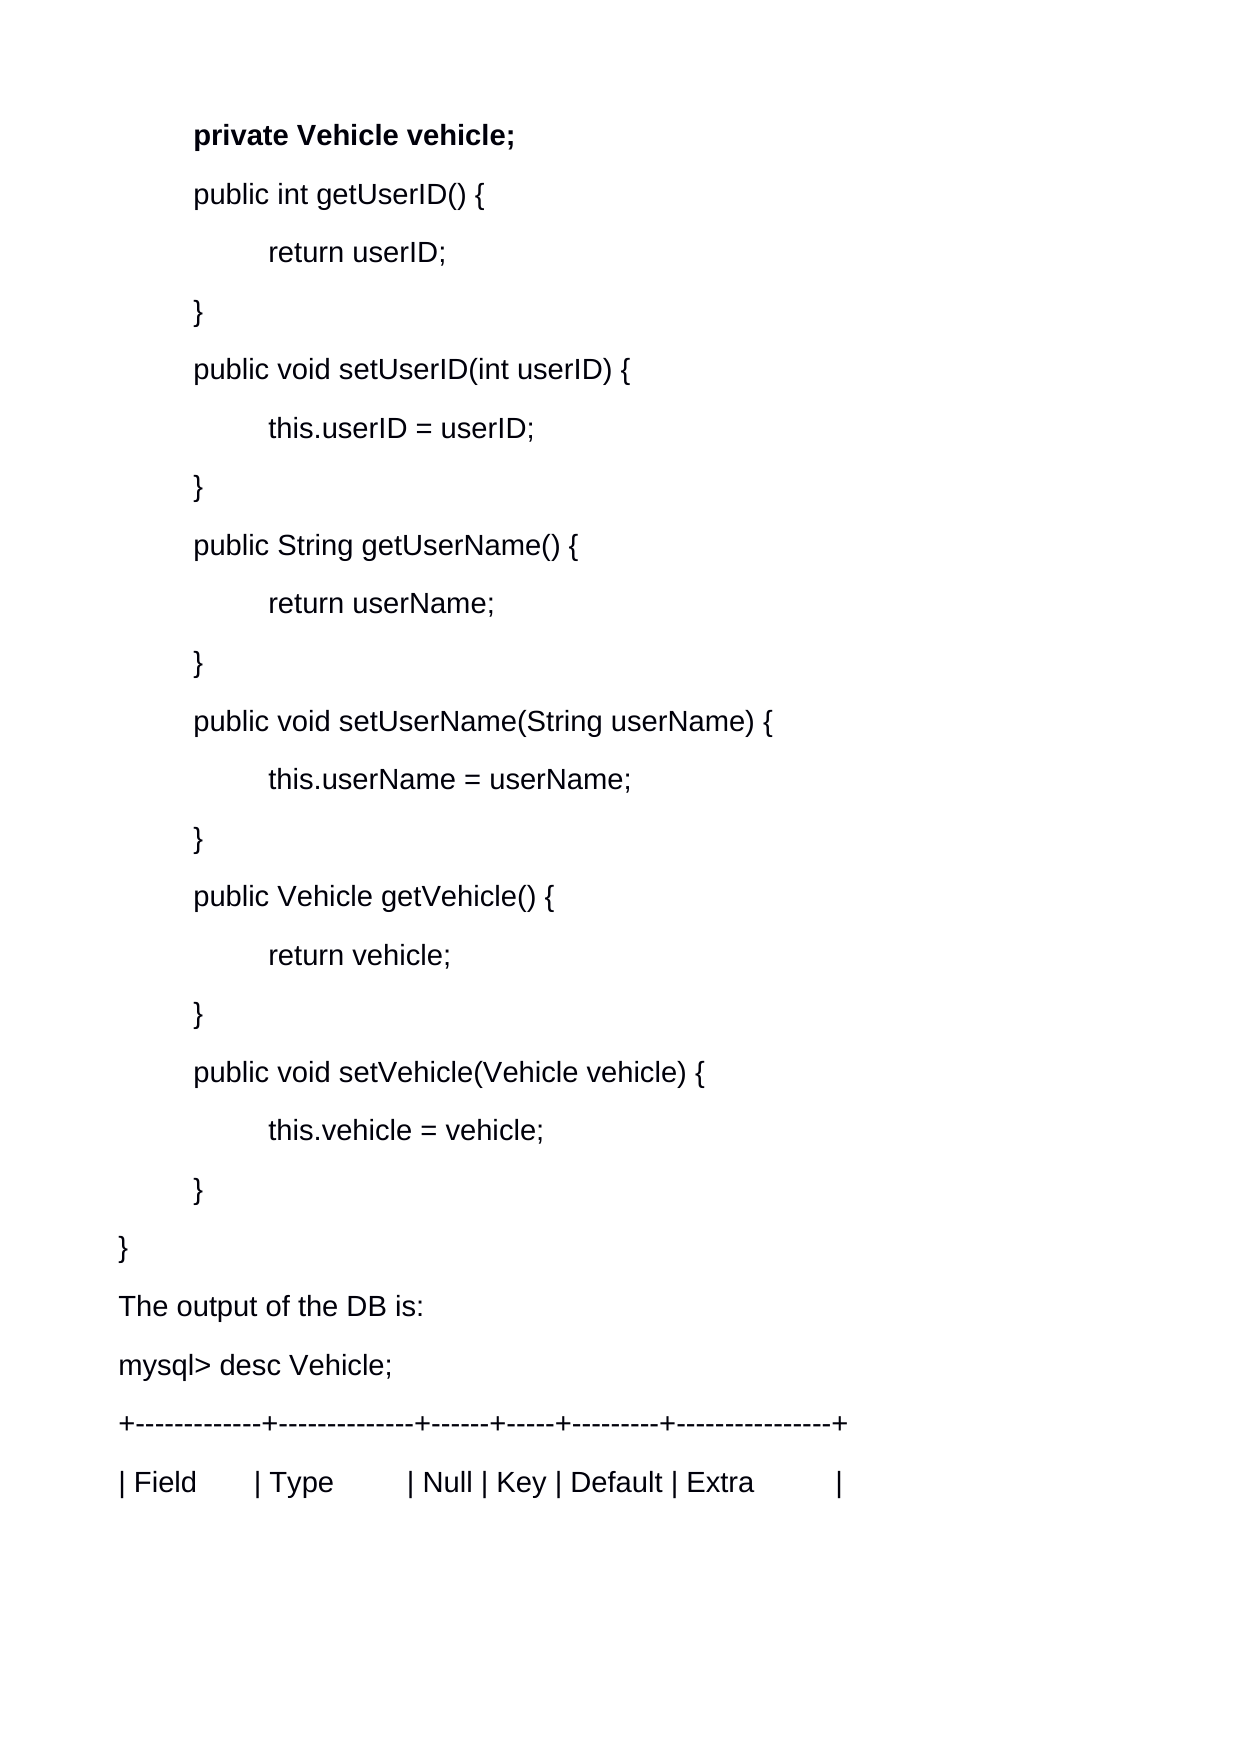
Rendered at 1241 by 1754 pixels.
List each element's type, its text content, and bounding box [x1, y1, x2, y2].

subtitle } [118, 469, 1122, 503]
subtitle mysql> desc Vehicle; [118, 1347, 1122, 1381]
subtitle return vehicle; [118, 938, 1122, 971]
subtitle public void setVehicle(Vehicle vehicle) { [118, 1055, 1122, 1088]
subtitle return userID; [118, 235, 1122, 269]
subtitle public int getUserID() { [118, 177, 1122, 210]
subtitle | Field | Type | Null | Key | Default | Extra | [118, 1464, 1122, 1498]
subtitle public String getUserName() { [118, 528, 1122, 561]
subtitle public void setUserName(String userName) { [118, 703, 1122, 737]
subtitle } [118, 821, 1122, 854]
subtitle } [118, 1230, 1122, 1264]
subtitle public void setUserID(int userID) { [118, 352, 1122, 386]
subtitle this.vehicle = vehicle; [118, 1113, 1122, 1147]
subtitle return userName; [118, 586, 1122, 620]
subtitle this.userID = userID; [118, 411, 1122, 444]
subtitle private Vehicle vehicle; [118, 118, 1122, 152]
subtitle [118, 1406, 1122, 1439]
subtitle } [118, 645, 1122, 678]
subtitle public Vehicle getVehicle() { [118, 879, 1122, 913]
subtitle } [118, 294, 1122, 327]
subtitle this.userName = userName; [118, 762, 1122, 796]
subtitle } [118, 1172, 1122, 1205]
subtitle } [118, 996, 1122, 1030]
subtitle The output of the DB is: [118, 1289, 1122, 1322]
